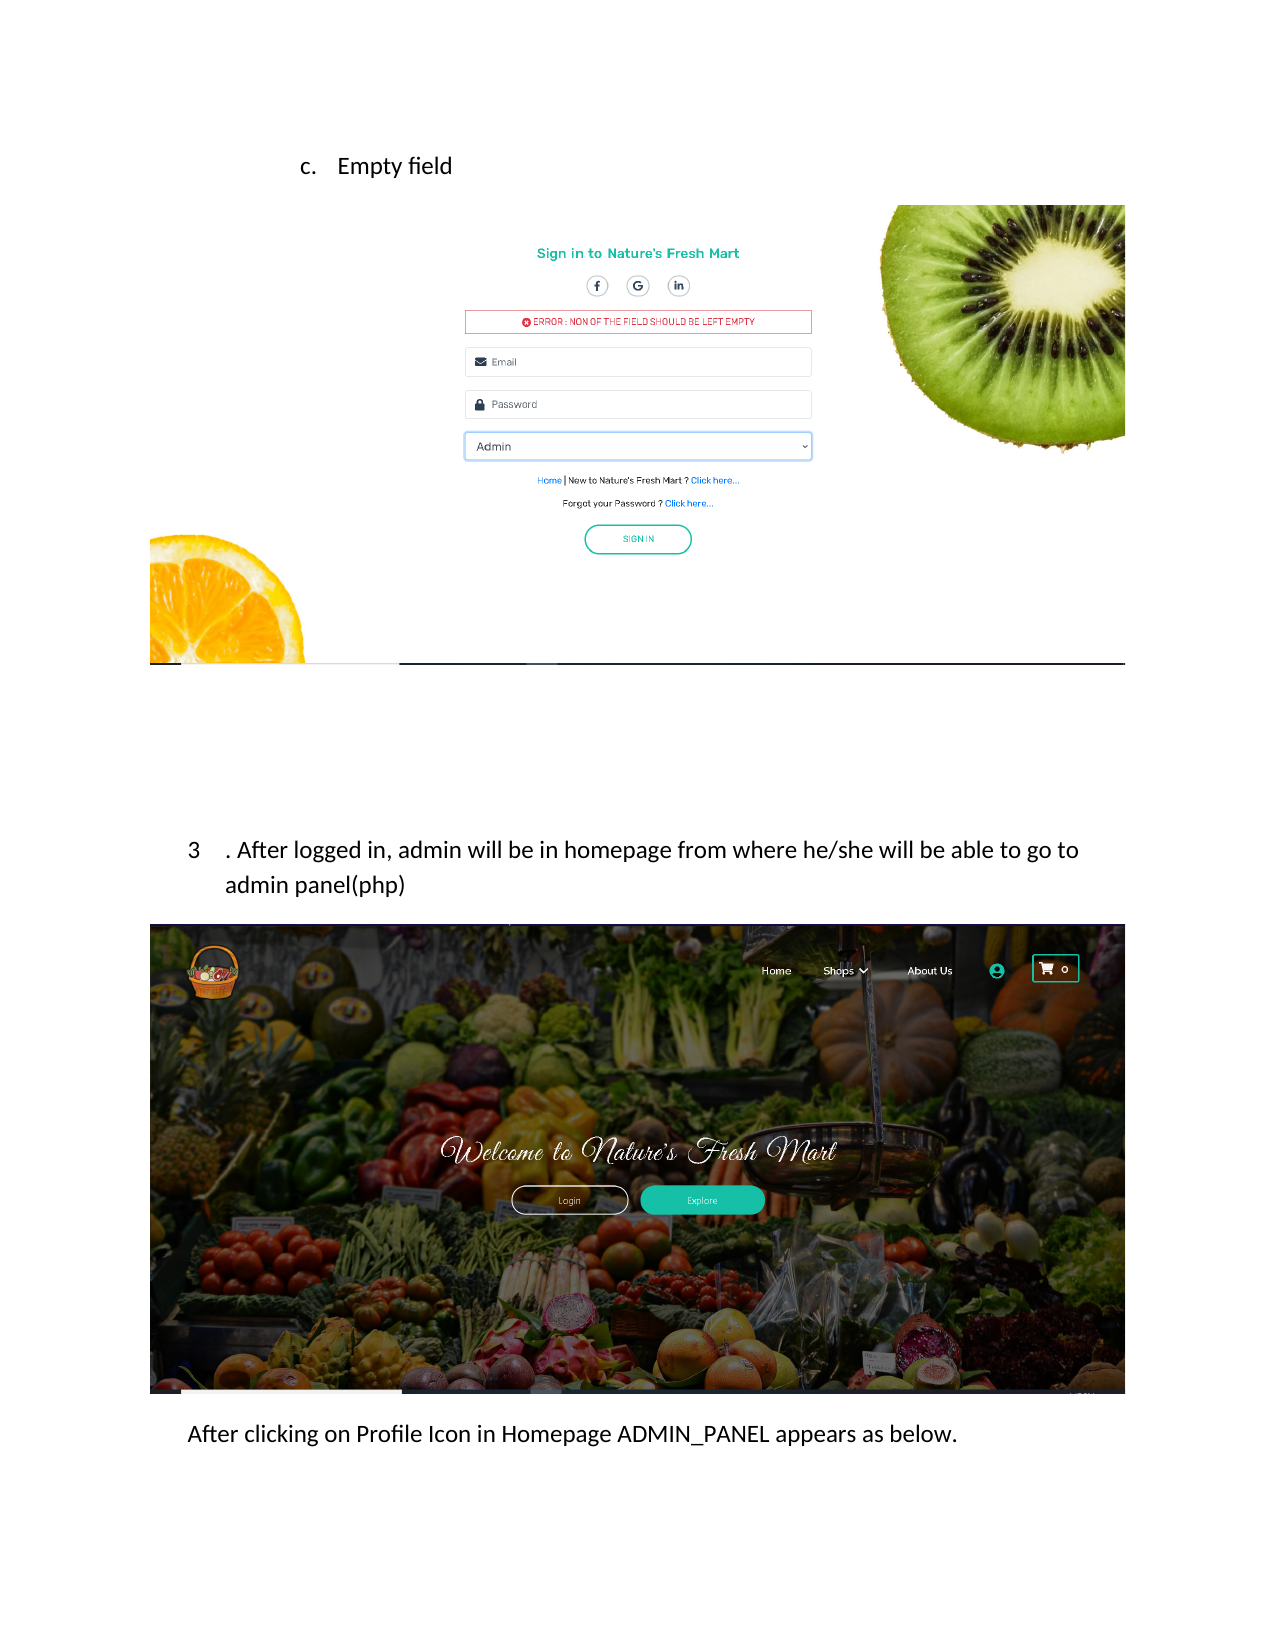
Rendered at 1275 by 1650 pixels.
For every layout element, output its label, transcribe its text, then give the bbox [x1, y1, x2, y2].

picture [150, 924, 1125, 1394]
picture [150, 205, 1125, 665]
text After clicking on Profile Icon in Homepage ADMIN_PANEL appears as below. [187, 1418, 1125, 1449]
list . After logged in, admin will be in homepage from where he/she will be able to go to admin panel(php) [187, 834, 1125, 899]
list Empty field [300, 150, 1125, 181]
